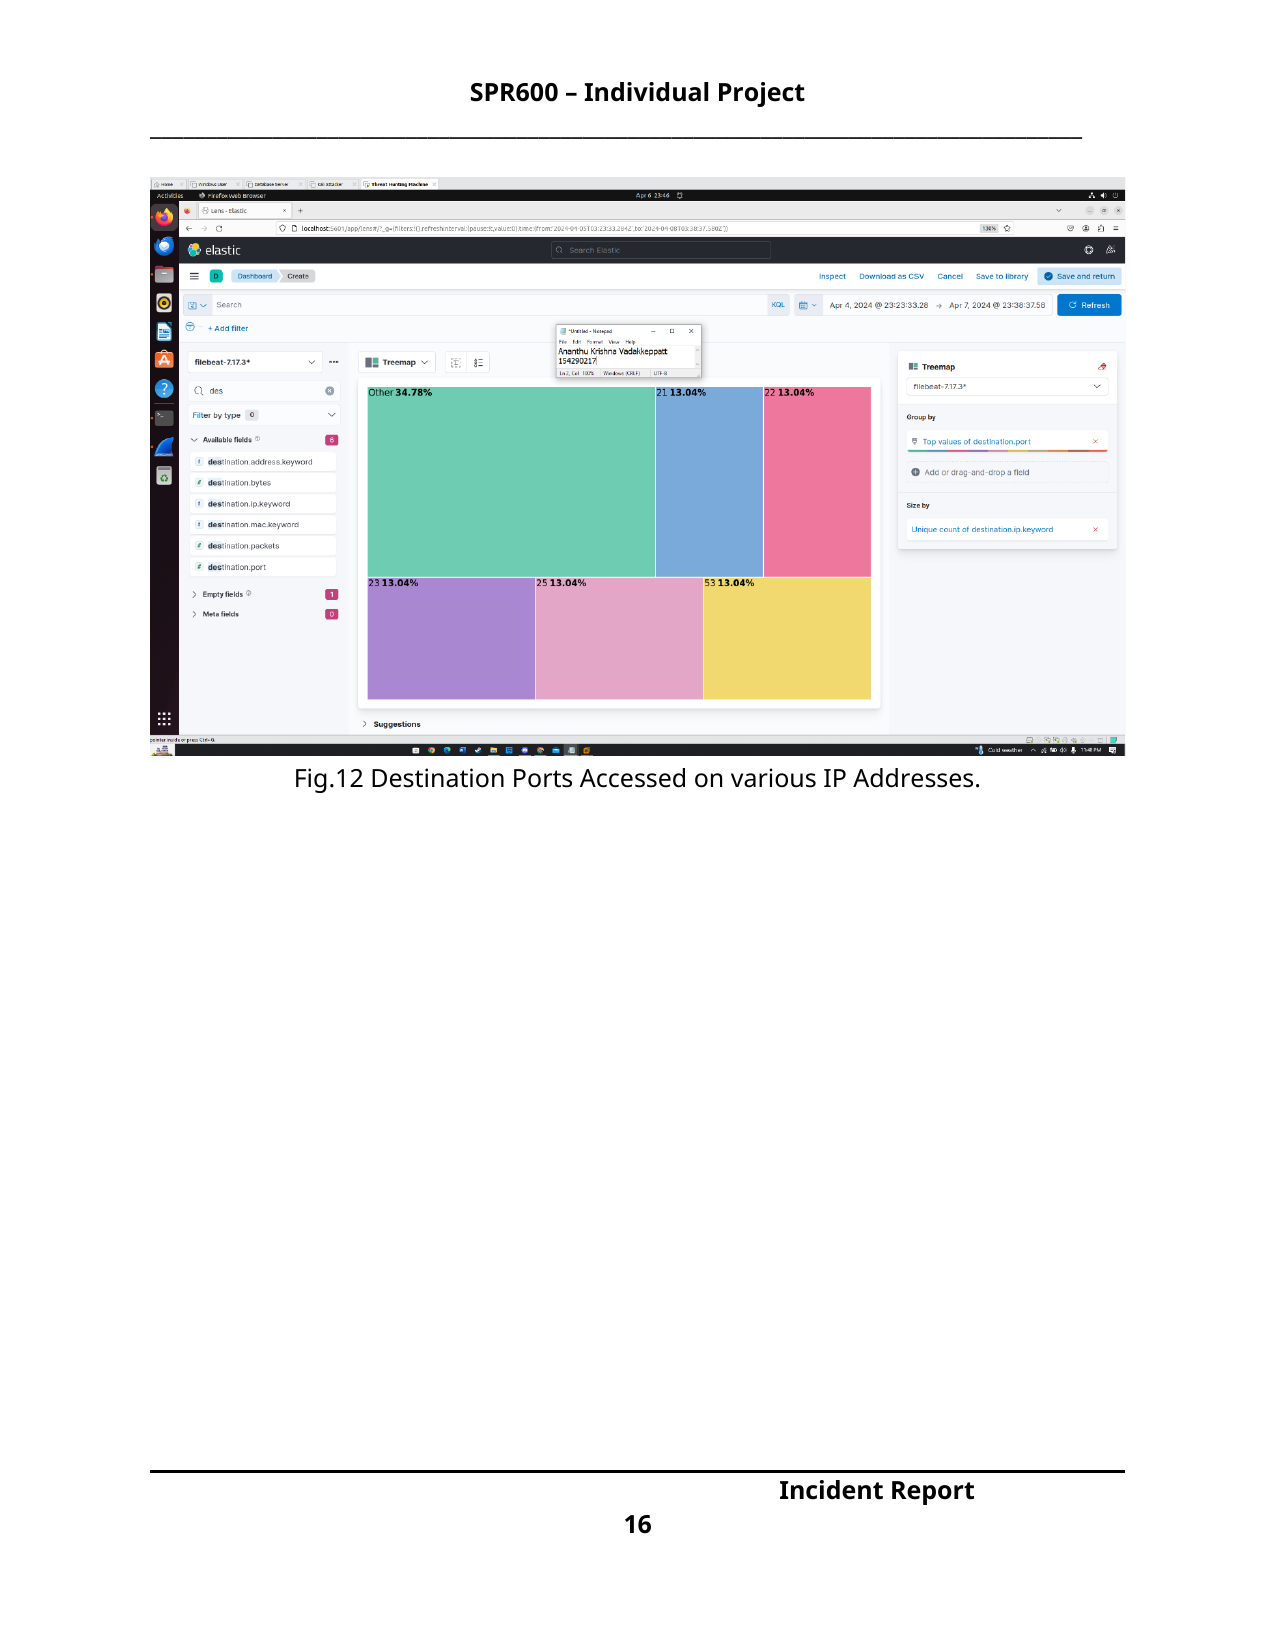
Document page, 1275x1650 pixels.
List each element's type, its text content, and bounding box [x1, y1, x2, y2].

text Fig.12 Destination Ports Accessed on various IP Addresses. [150, 756, 1125, 795]
picture [150, 177, 1125, 756]
